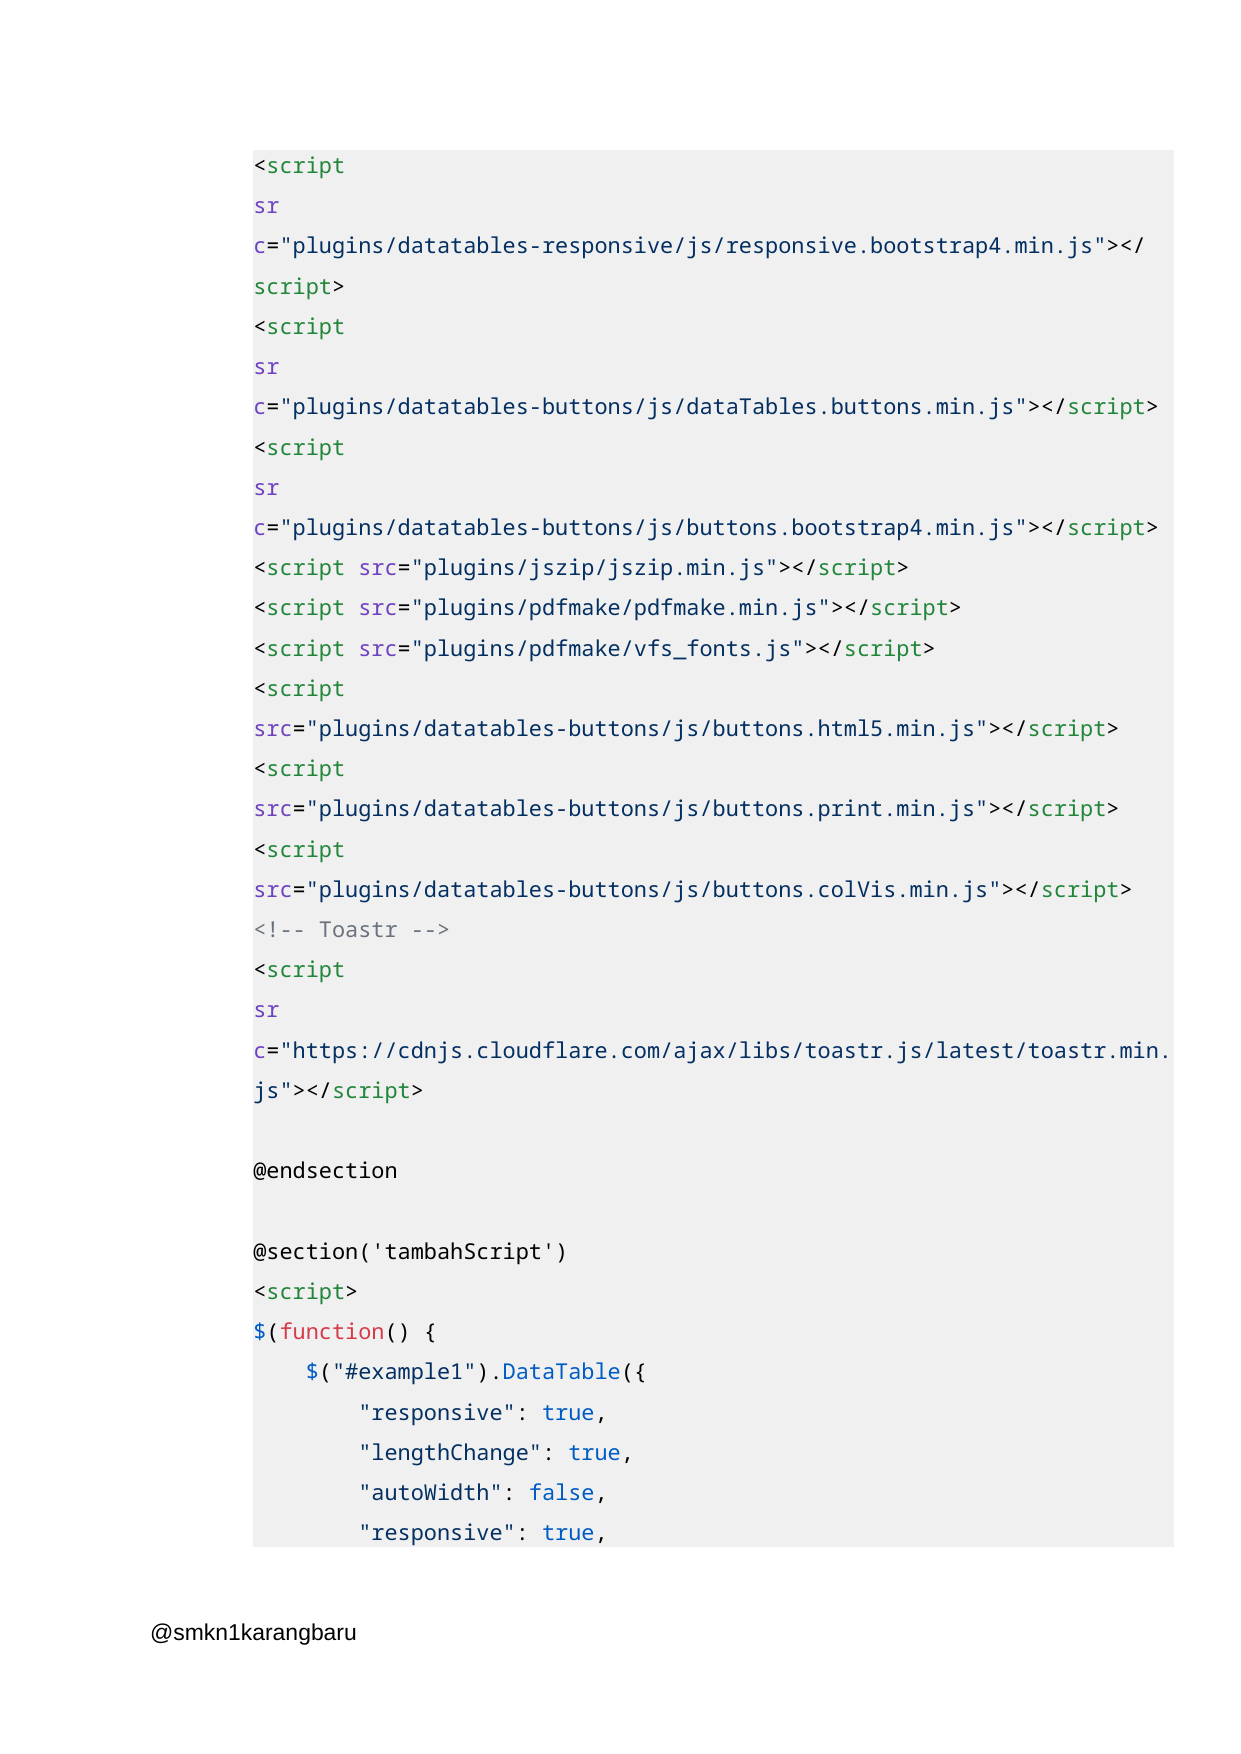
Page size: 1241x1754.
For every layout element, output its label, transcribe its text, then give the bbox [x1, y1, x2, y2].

text "lengthChange": true, [253, 1437, 1174, 1466]
text <script src="plugins/pdfmake/pdfmake.min.js"></script> [253, 592, 1174, 622]
text <script src="plugins/pdfmake/vfs_fonts.js"></script> [253, 632, 1174, 662]
text "responsive": true, [253, 1517, 1174, 1547]
text "autoWidth": false, [253, 1477, 1174, 1507]
text <script src="plugins/datatables-buttons/js/buttons.html5.min.js"></script> [253, 673, 1174, 743]
text <!-- Toastr --> [253, 914, 1174, 944]
text $(function() { [253, 1316, 1174, 1346]
text $("#example1").DataTable({ [253, 1356, 1174, 1386]
text <script src="plugins/datatables-responsive/js/responsive.bootstrap4.min.js"></script> [253, 150, 1174, 300]
text <script src="plugins/datatables-buttons/js/dataTables.buttons.min.js"></script> [253, 311, 1174, 421]
text <script src="plugins/datatables-buttons/js/buttons.print.min.js"></script> [253, 753, 1174, 823]
text <script src="https://cdnjs.cloudflare.com/ajax/libs/toastr.js/latest/toastr.min.js"></script> [253, 954, 1174, 1104]
text <script src="plugins/datatables-buttons/js/buttons.bootstrap4.min.js"></script> [253, 431, 1174, 542]
text <script src="plugins/jszip/jszip.min.js"></script> [253, 552, 1174, 582]
text <script src="plugins/datatables-buttons/js/buttons.colVis.min.js"></script> [253, 833, 1174, 903]
text @section('tambahScript') [253, 1236, 1174, 1265]
text <script> [253, 1276, 1174, 1306]
text @endsection [253, 1155, 1174, 1185]
text "responsive": true, [253, 1396, 1174, 1426]
